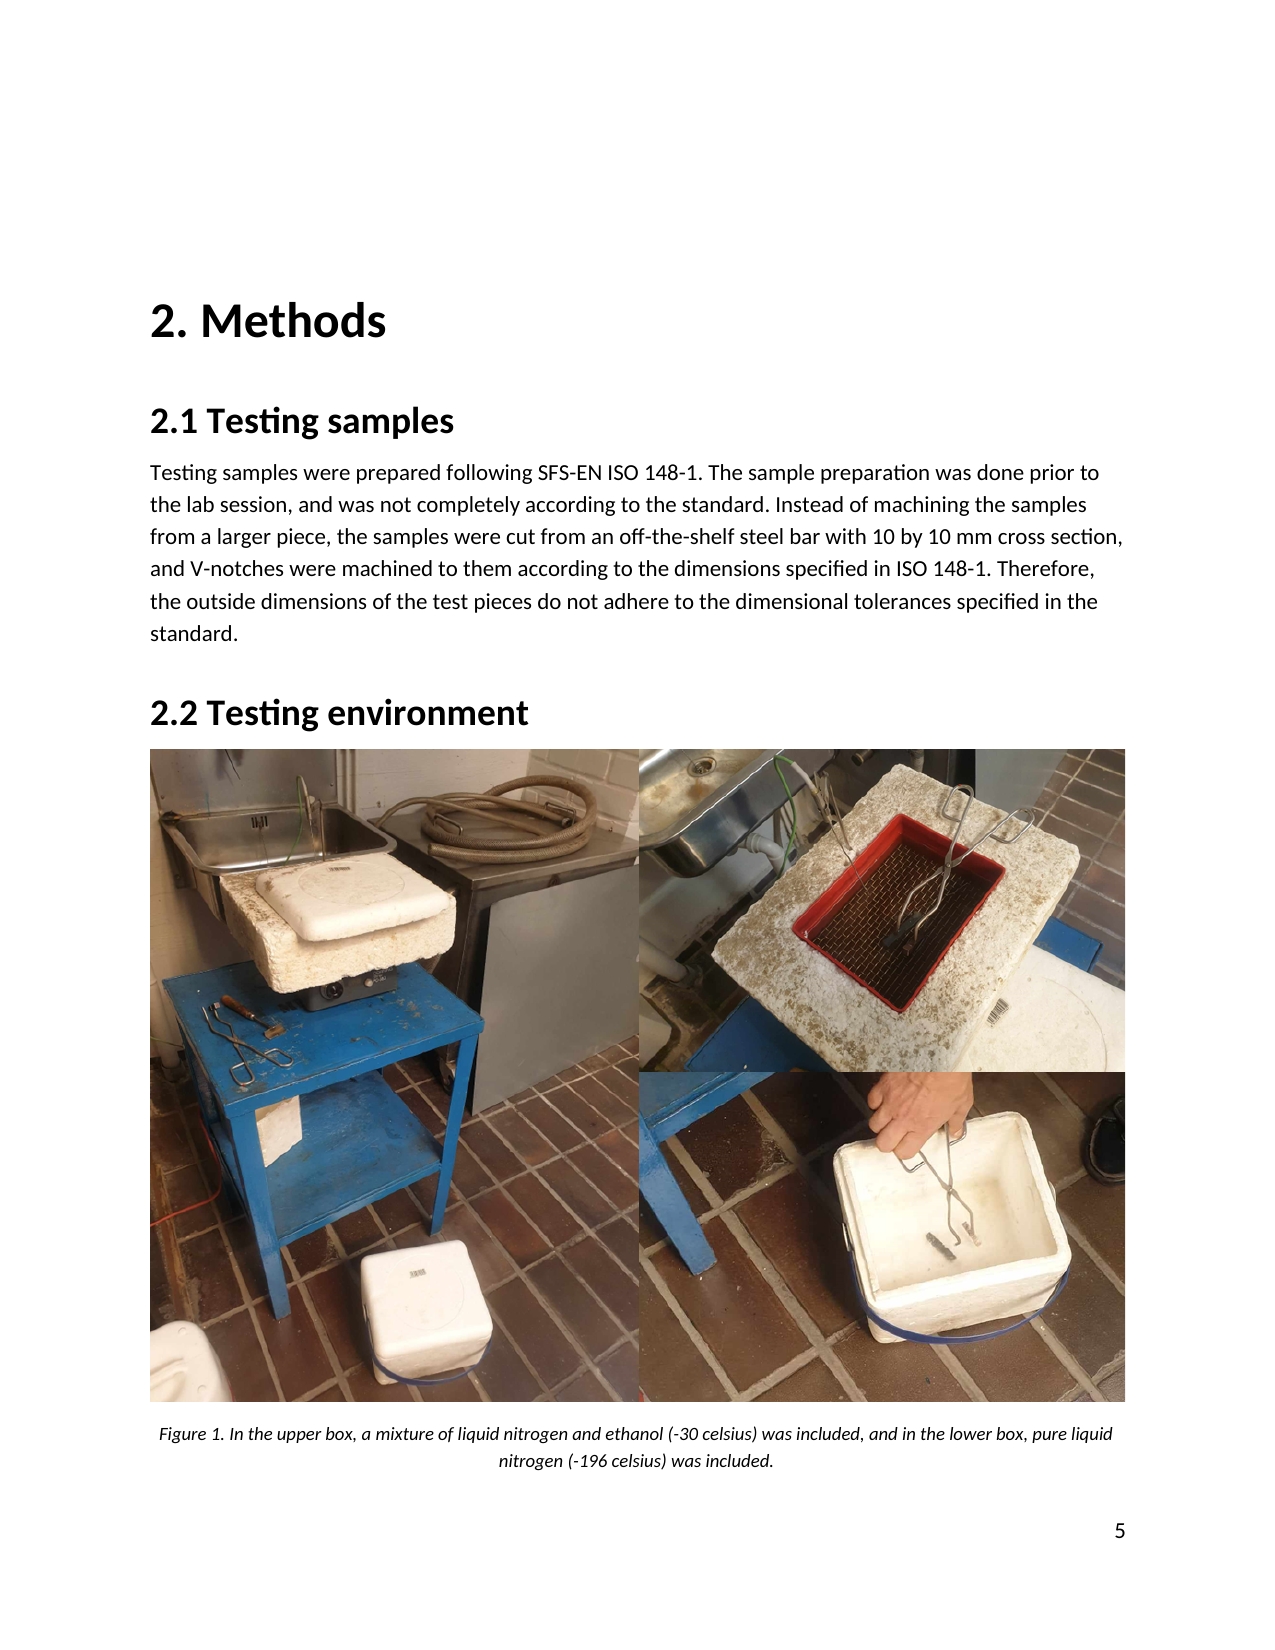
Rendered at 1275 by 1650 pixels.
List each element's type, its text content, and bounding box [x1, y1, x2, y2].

text Figure 1. In the upper box, a mixture of liquid nitrogen and ethanol (-30 celsius) was included, and in the lower box, pure liquid nitrogen (-196 celsius) was included. [150, 1423, 1125, 1472]
text Testing samples were prepared following SFS-EN ISO 148-1. The sample preparation was done prior to the lab session, and was not completely according to the standard. Instead of machining the samples from a larger piece, the samples were cut from an off-the-shelf steel bar with 10 by 10 mm cross section, and V-notches were machined to them according to the dimensions specified in ISO 148-1. Therefore, the outside dimensions of the test pieces do not adhere to the dimensional tolerances specified in the standard. [150, 458, 1125, 647]
picture [150, 749, 1125, 1402]
subtitle 2.2 Testing environment [150, 689, 1125, 734]
subtitle 2. Methods [150, 289, 1125, 350]
subtitle 2.1 Testing samples [150, 397, 1125, 443]
